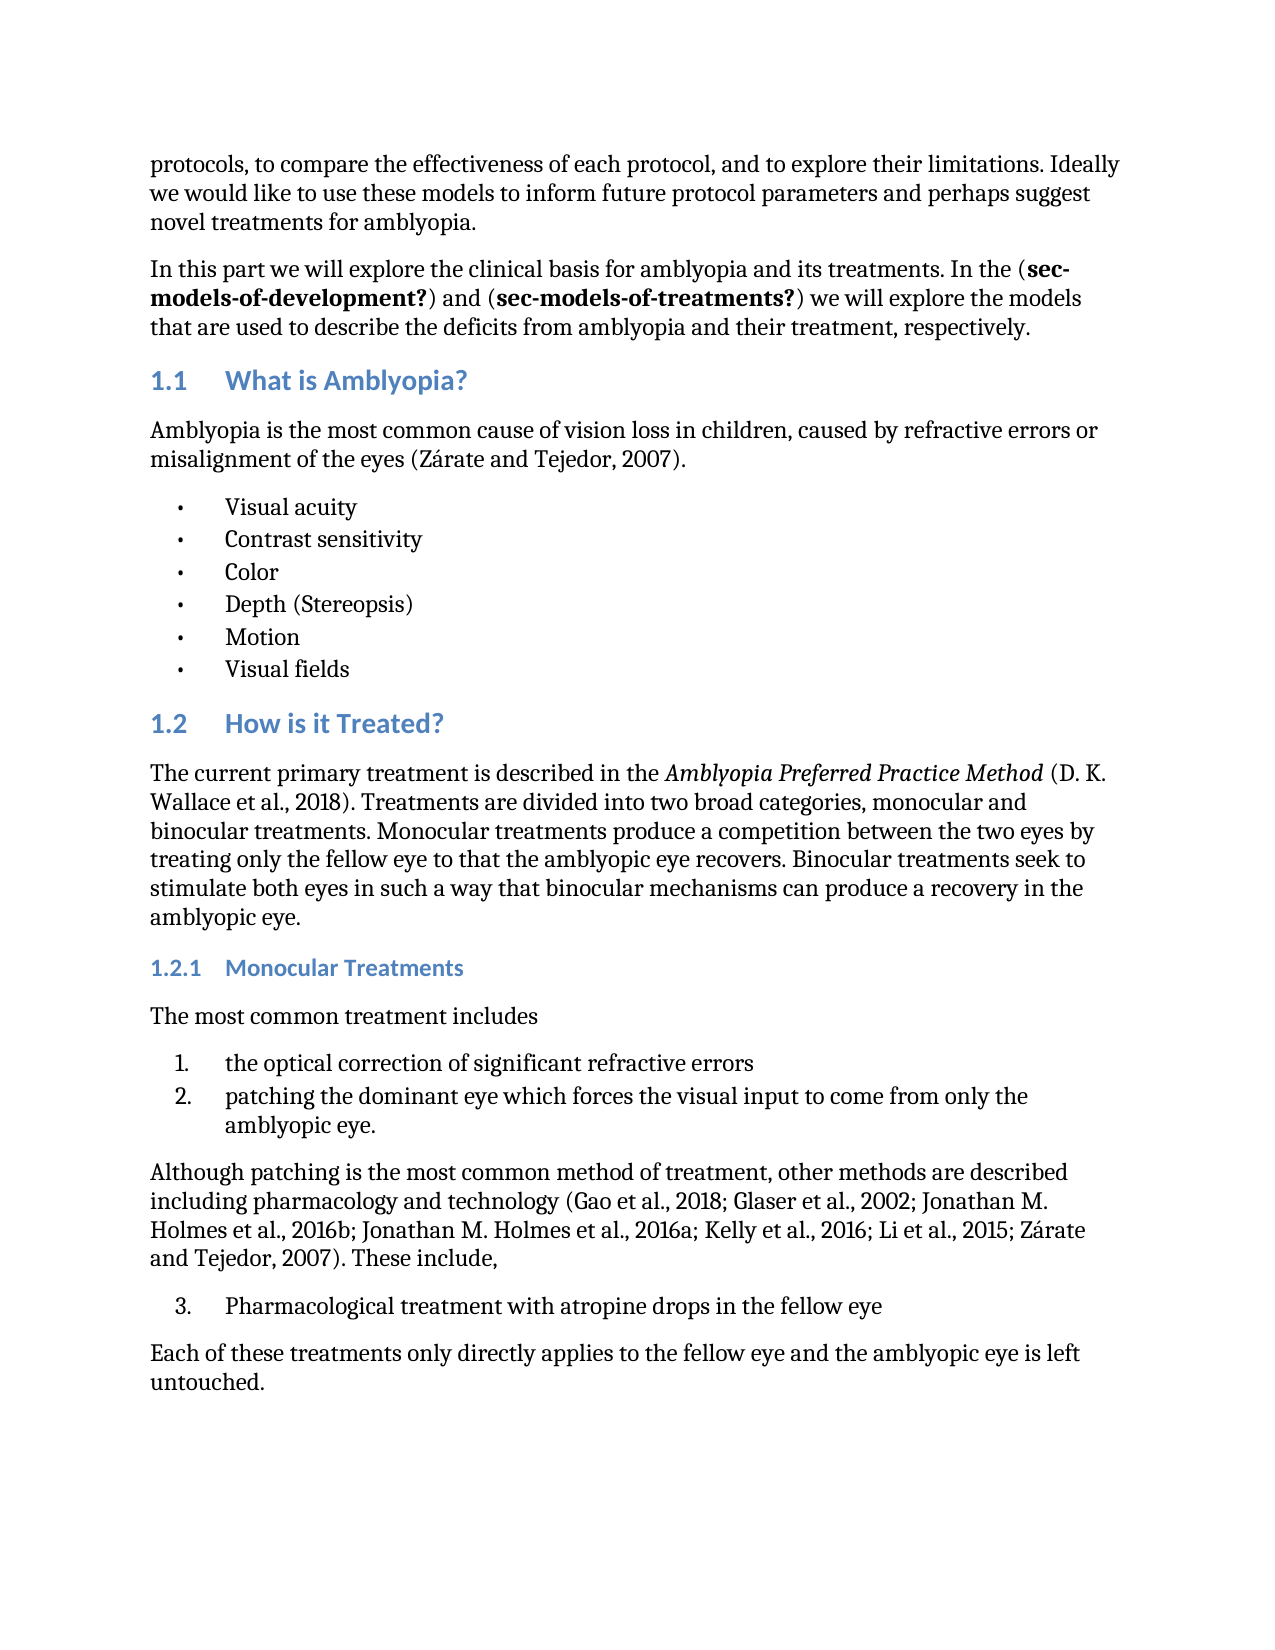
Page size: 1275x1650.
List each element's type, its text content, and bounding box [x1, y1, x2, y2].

subtitle 1.2.1 Monocular Treatments [150, 952, 1125, 983]
list Visual fields [175, 655, 1125, 684]
list Depth (Stereopsis) [175, 590, 1125, 619]
text Each of these treatments only directly applies to the fellow eye and the amblyopic eye is left untouched. [150, 1339, 1125, 1397]
text The most common treatment includes [150, 1002, 1125, 1031]
text The current primary treatment is described in the Amblyopia Preferred Practice Method (D. K. Wallace et al., 2018). Treatments are divided into two broad categories, monocular and binocular treatments. Monocular treatments produce a competition between the two eyes by treating only the fellow eye to that the amblyopic eye recovers. Binocular treatments seek to stimulate both eyes in such a way that binocular mechanisms can produce a recovery in the amblyopic eye. [150, 759, 1125, 932]
list Motion [175, 623, 1125, 651]
list the optical correction of significant refractive errors [175, 1049, 1125, 1078]
subtitle 1.2 How is it Treated? [150, 705, 1125, 740]
list Visual acuity [175, 493, 1125, 521]
text In this part we will explore the clinical basis for amblyopia and its treatments. In the (sec-models-of-development?) and (sec-models-of-treatments?) we will explore the models that are used to describe the deficits from amblyopia and their treatment, respectively. [150, 255, 1125, 341]
list Color [175, 558, 1125, 586]
text Amblyopia is the most common cause of vision loss in children, caused by refractive errors or misalignment of the eyes (Zárate and Tejedor, 2007). [150, 416, 1125, 474]
list patching the dominant eye which forces the visual input to come from only the amblyopic eye. [175, 1082, 1125, 1139]
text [150, 150, 1125, 236]
list Contrast sensitivity [175, 525, 1125, 554]
subtitle 1.1 What is Amblyopia? [150, 362, 1125, 398]
text Although patching is the most common method of treatment, other methods are described including pharmacology and technology (Gao et al., 2018; Glaser et al., 2002; Jonathan M. Holmes et al., 2016b; Jonathan M. Holmes et al., 2016a; Kelly et al., 2016; Li et al., 2015; Zárate and Tejedor, 2007). These include, [150, 1158, 1125, 1273]
list Pharmacological treatment with atropine drops in the fellow eye [175, 1292, 1125, 1321]
